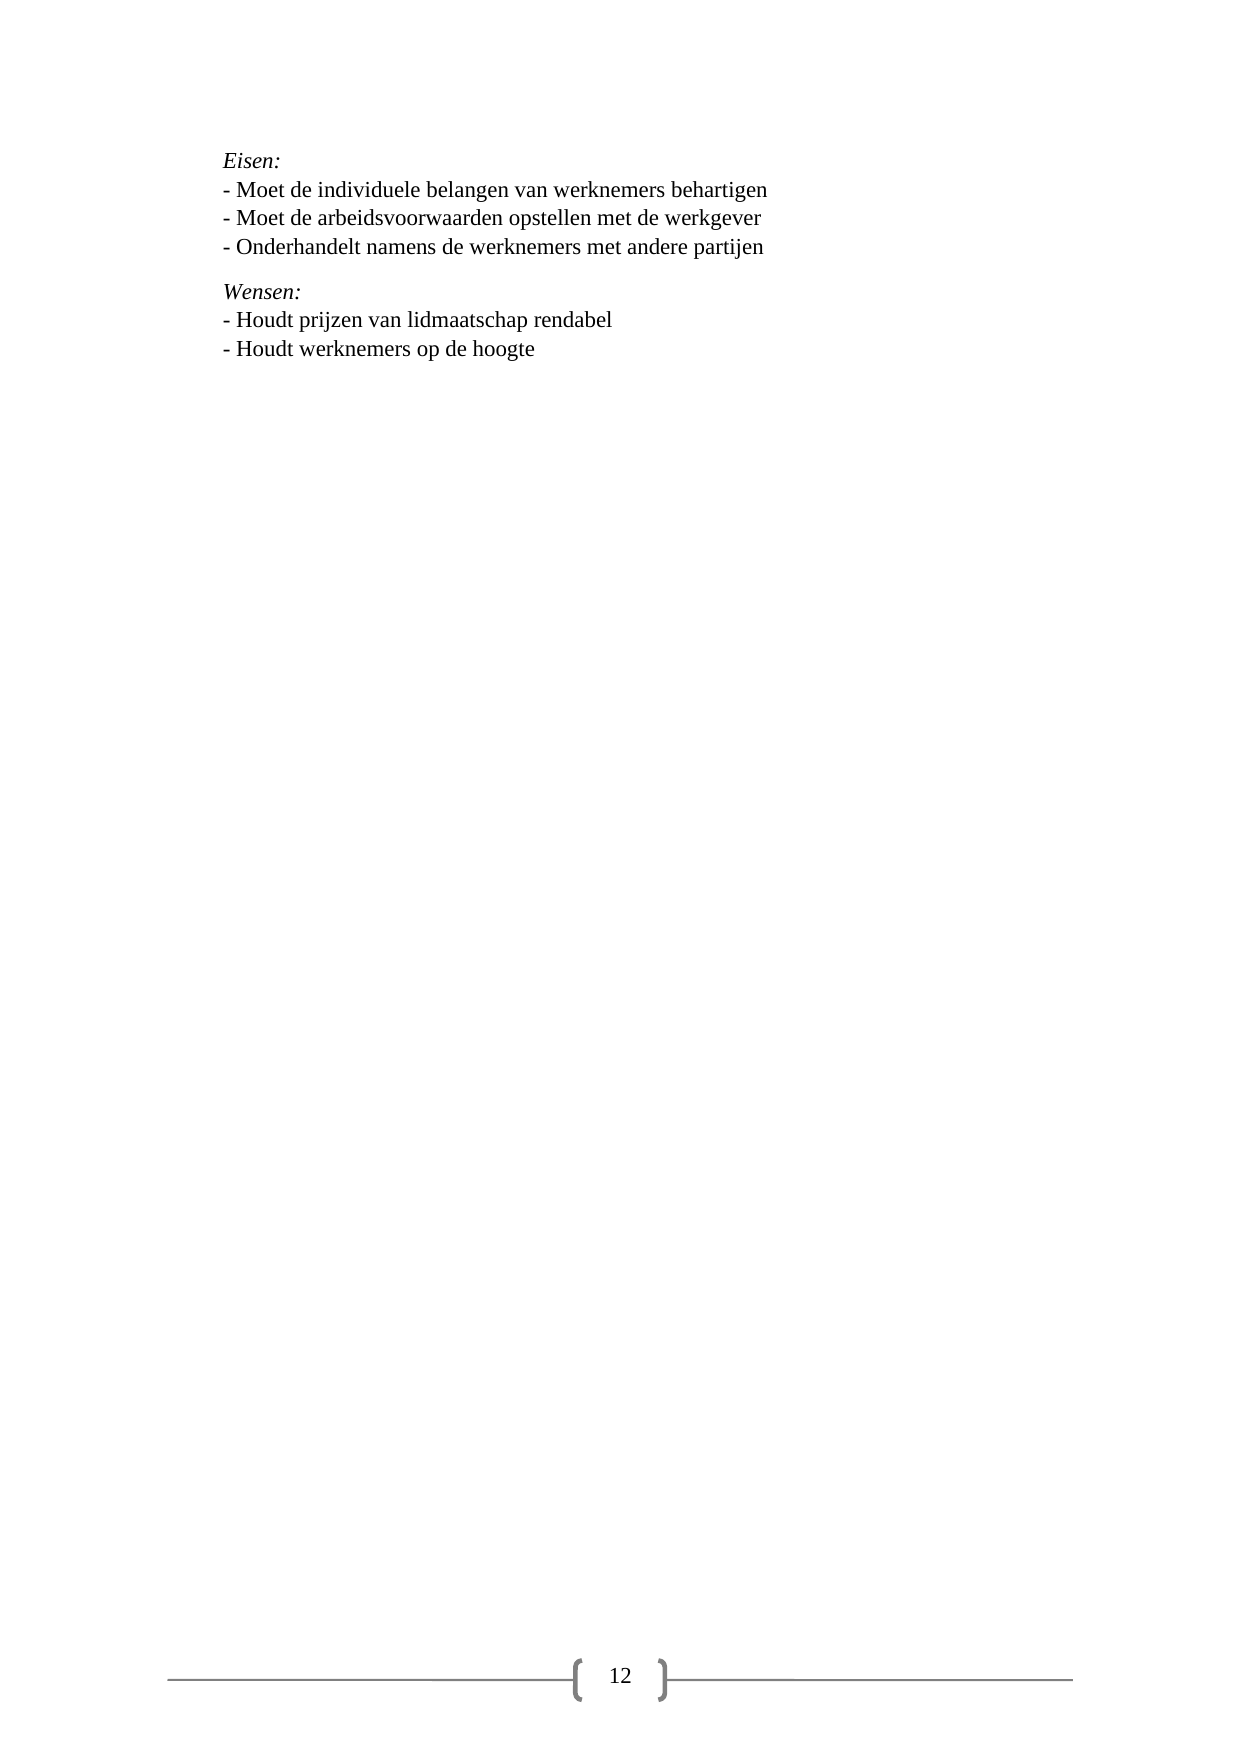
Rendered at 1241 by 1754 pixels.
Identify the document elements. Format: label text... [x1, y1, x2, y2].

text Wensen: - Houdt prijzen van lidmaatschap rendabel - Houdt werknemers op de hoogte [223, 278, 1093, 361]
text Eisen: - Moet de individuele belangen van werknemers behartigen - Moet de arbeidsvoorwaarden opstellen met de werkgever - Onderhandelt namens de werknemers met andere partijen [223, 148, 1093, 259]
